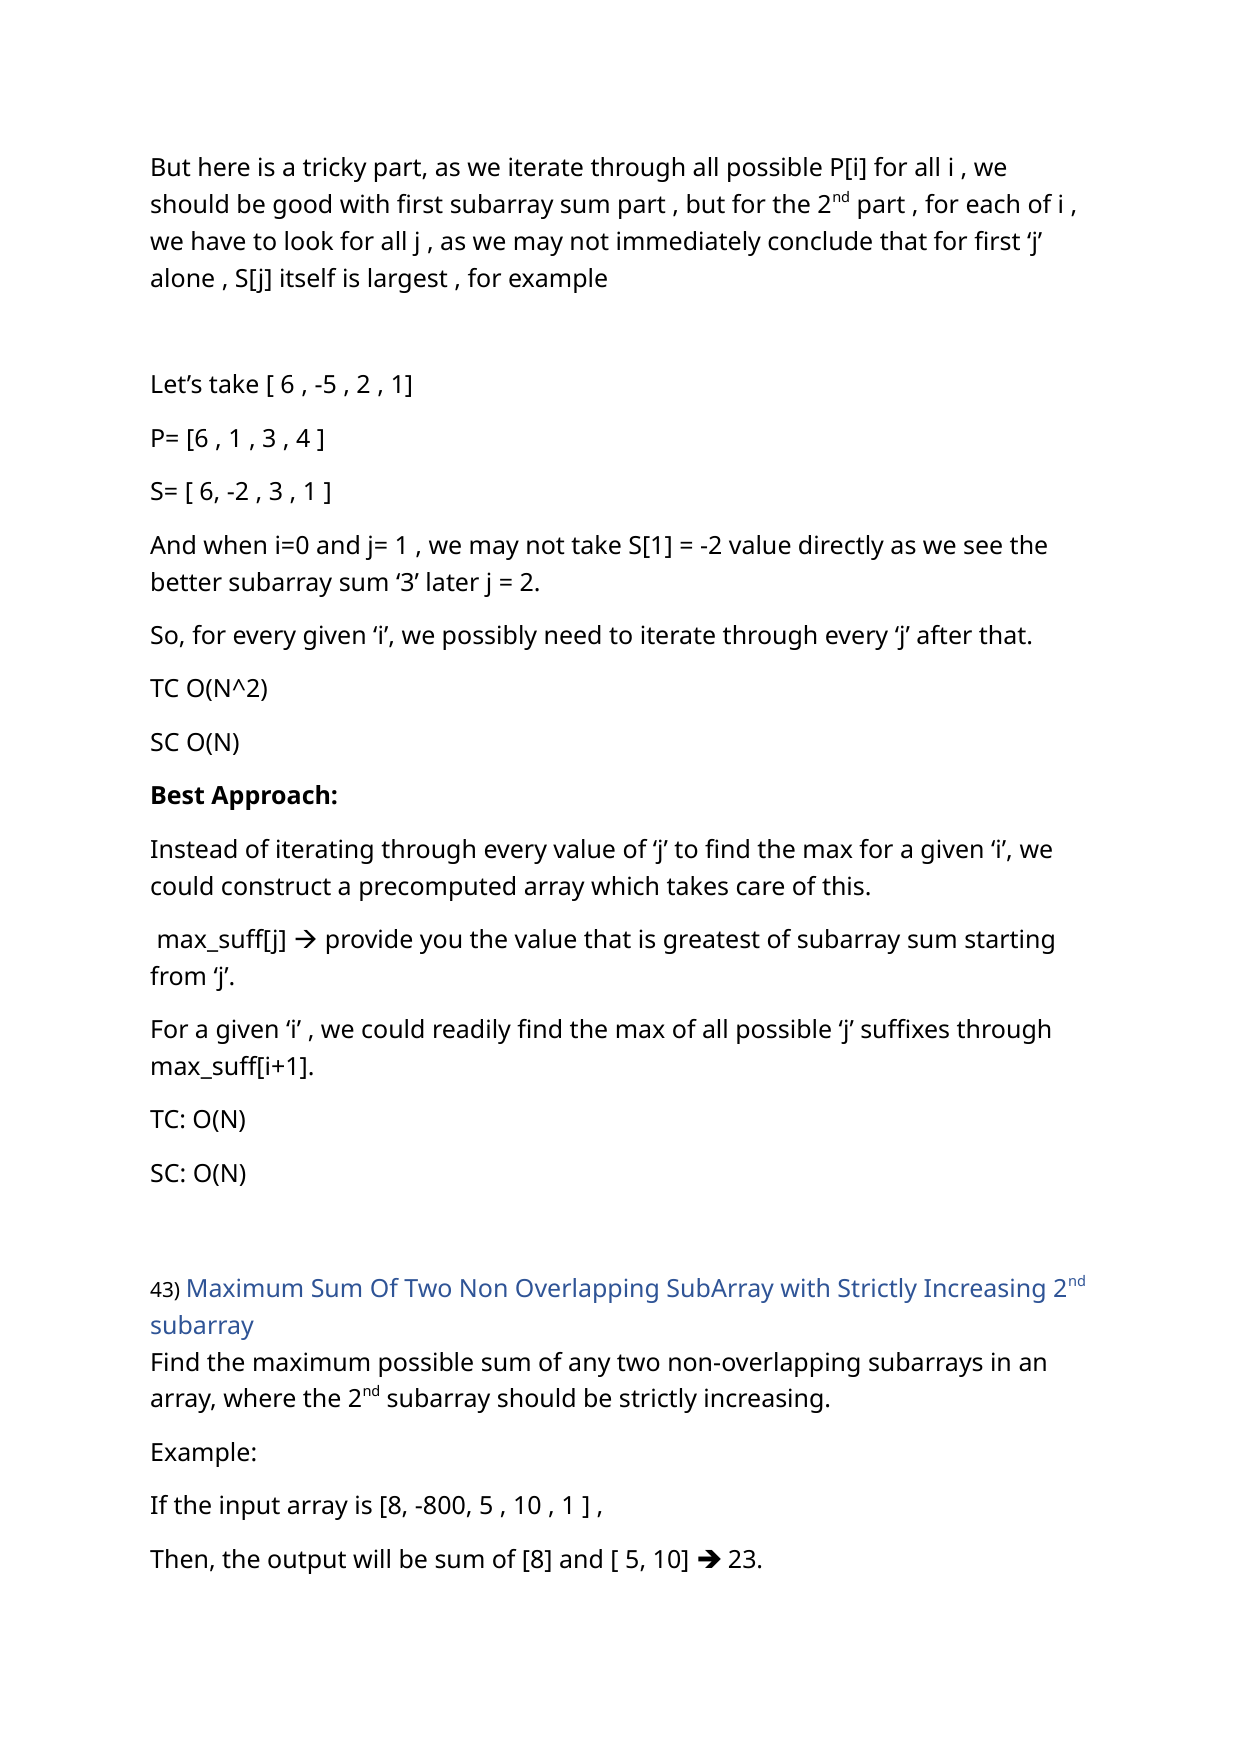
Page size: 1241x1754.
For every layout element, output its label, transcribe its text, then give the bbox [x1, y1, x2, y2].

text But here is a tricky part, as we iterate through all possible P[i] for all i , we should be good with first subarray sum part , but for the 2nd part , for each of i , we have to look for all j , as we may not immediately conclude that for first ‘j’ alone , S[j] itself is largest , for example [150, 150, 1090, 294]
text SC O(N) [150, 724, 1090, 759]
text And when i=0 and j= 1 , we may not take S[1] = -2 value directly as we see the better subarray sum ‘3’ later j = 2. [150, 527, 1090, 598]
text P= [6 , 1 , 3 , 4 ] [150, 421, 1090, 455]
text max_suff[j] provide you the value that is greatest of subarray sum starting from ‘j’. [150, 922, 1090, 992]
text Example: [150, 1434, 1090, 1468]
text So, for every given ‘i’, we possibly need to iterate through every ‘j’ after that. [150, 618, 1090, 652]
text Then, the output will be sum of [8] and [ 5, 10] 23. [150, 1541, 1090, 1575]
text Instead of iterating through every value of ‘j’ to find the max for a given ‘i’, we could construct a precomputed array which takes care of this. [150, 831, 1090, 902]
text Best Approach: [150, 778, 1090, 812]
text S= [ 6, -2 , 3 , 1 ] [150, 474, 1090, 508]
subtitle Maximum Sum Of Two Non Overlapping SubArray with Strictly Increasing 2nd subarray [150, 1271, 1090, 1342]
text Let’s take [ 6 , -5 , 2 , 1] [150, 367, 1090, 401]
text TC O(N^2) [150, 671, 1090, 705]
text SC: O(N) [150, 1156, 1090, 1189]
text Find the maximum possible sum of any two non-overlapping subarrays in an array, where the 2nd subarray should be strictly increasing. [150, 1344, 1090, 1415]
text For a given ‘i’ , we could readily find the max of all possible ‘j’ suffixes through max_suff[i+1]. [150, 1012, 1090, 1083]
text TC: O(N) [150, 1102, 1090, 1136]
text If the input array is [8, -800, 5 , 10 , 1 ] , [150, 1488, 1090, 1522]
